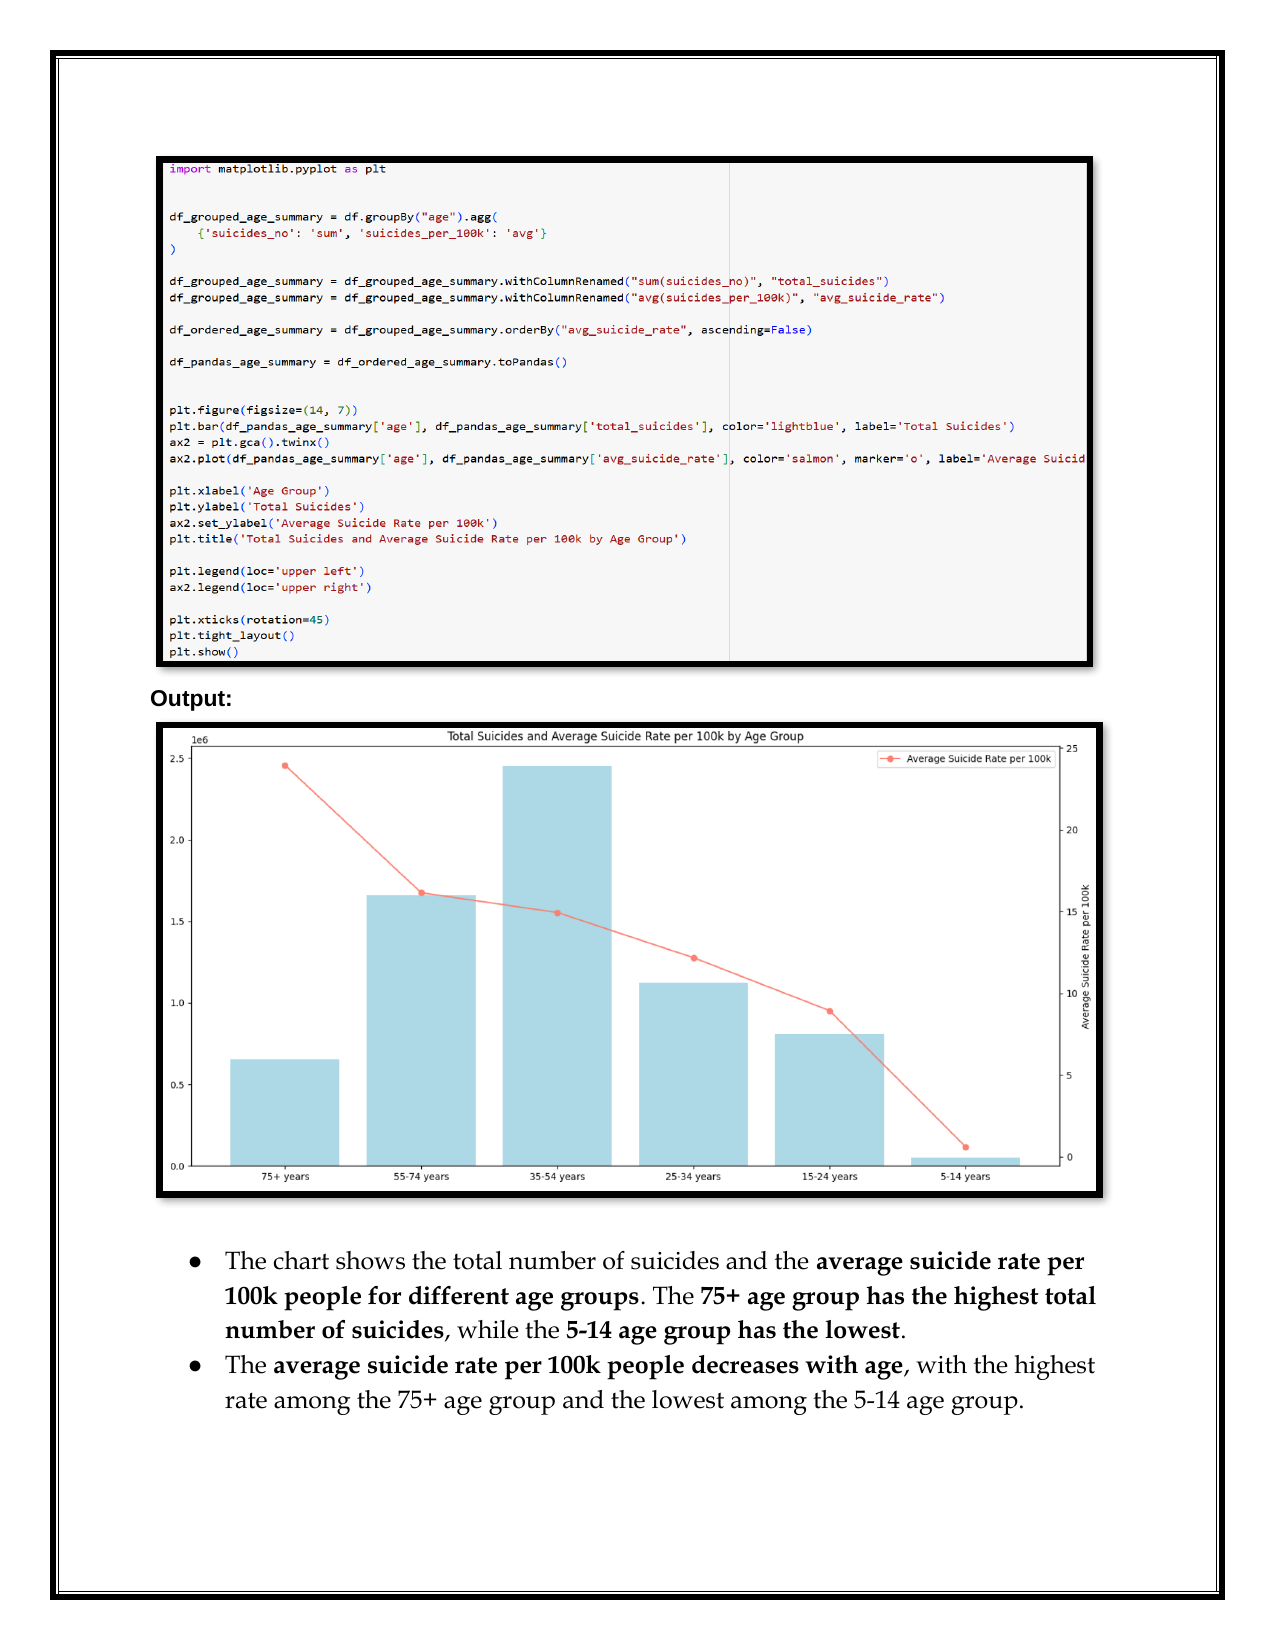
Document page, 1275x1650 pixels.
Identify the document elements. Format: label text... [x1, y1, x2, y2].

text Output: [150, 685, 1125, 712]
picture [163, 728, 1096, 1191]
list The average suicide rate per 100k people decreases with age, with the highest rate among the 75+ age group and the lowest among the 5-14 age group. [187, 1350, 1125, 1415]
list The chart shows the total number of suicides and the average suicide rate per 100k people for different age groups. The 75+ age group has the highest total number of suicides, while the 5-14 age group has the lowest. [187, 1247, 1125, 1346]
picture [163, 163, 1087, 661]
